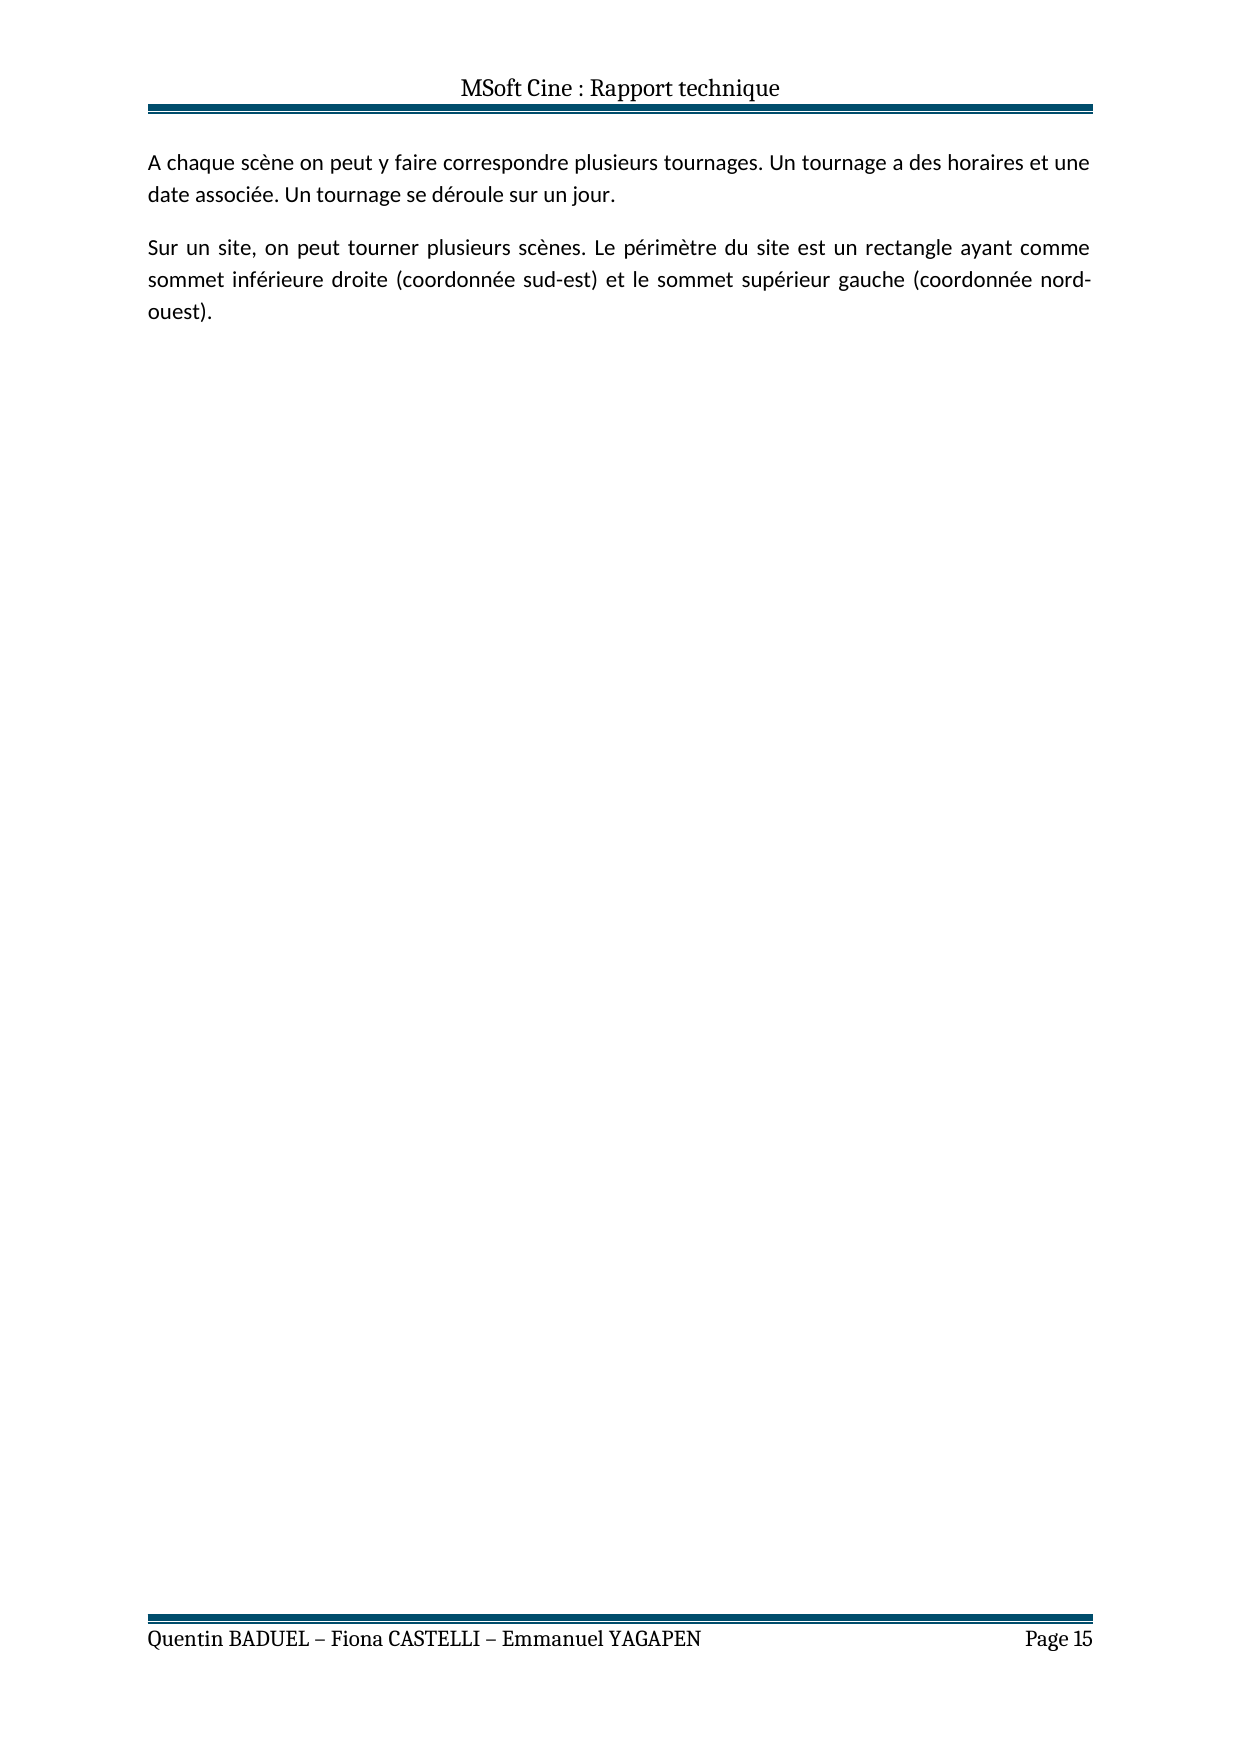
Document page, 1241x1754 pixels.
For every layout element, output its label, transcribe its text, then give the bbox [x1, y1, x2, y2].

text A chaque scène on peut y faire correspondre plusieurs tournages. Un tournage a des horaires et une date associée. Un tournage se déroule sur un jour. [148, 148, 1093, 208]
text Sur un site, on peut tourner plusieurs scènes. Le périmètre du site est un rectangle ayant comme sommet inférieure droite (coordonnée sud-est) et le sommet supérieur gauche (coordonnée nord-ouest). [148, 233, 1093, 325]
